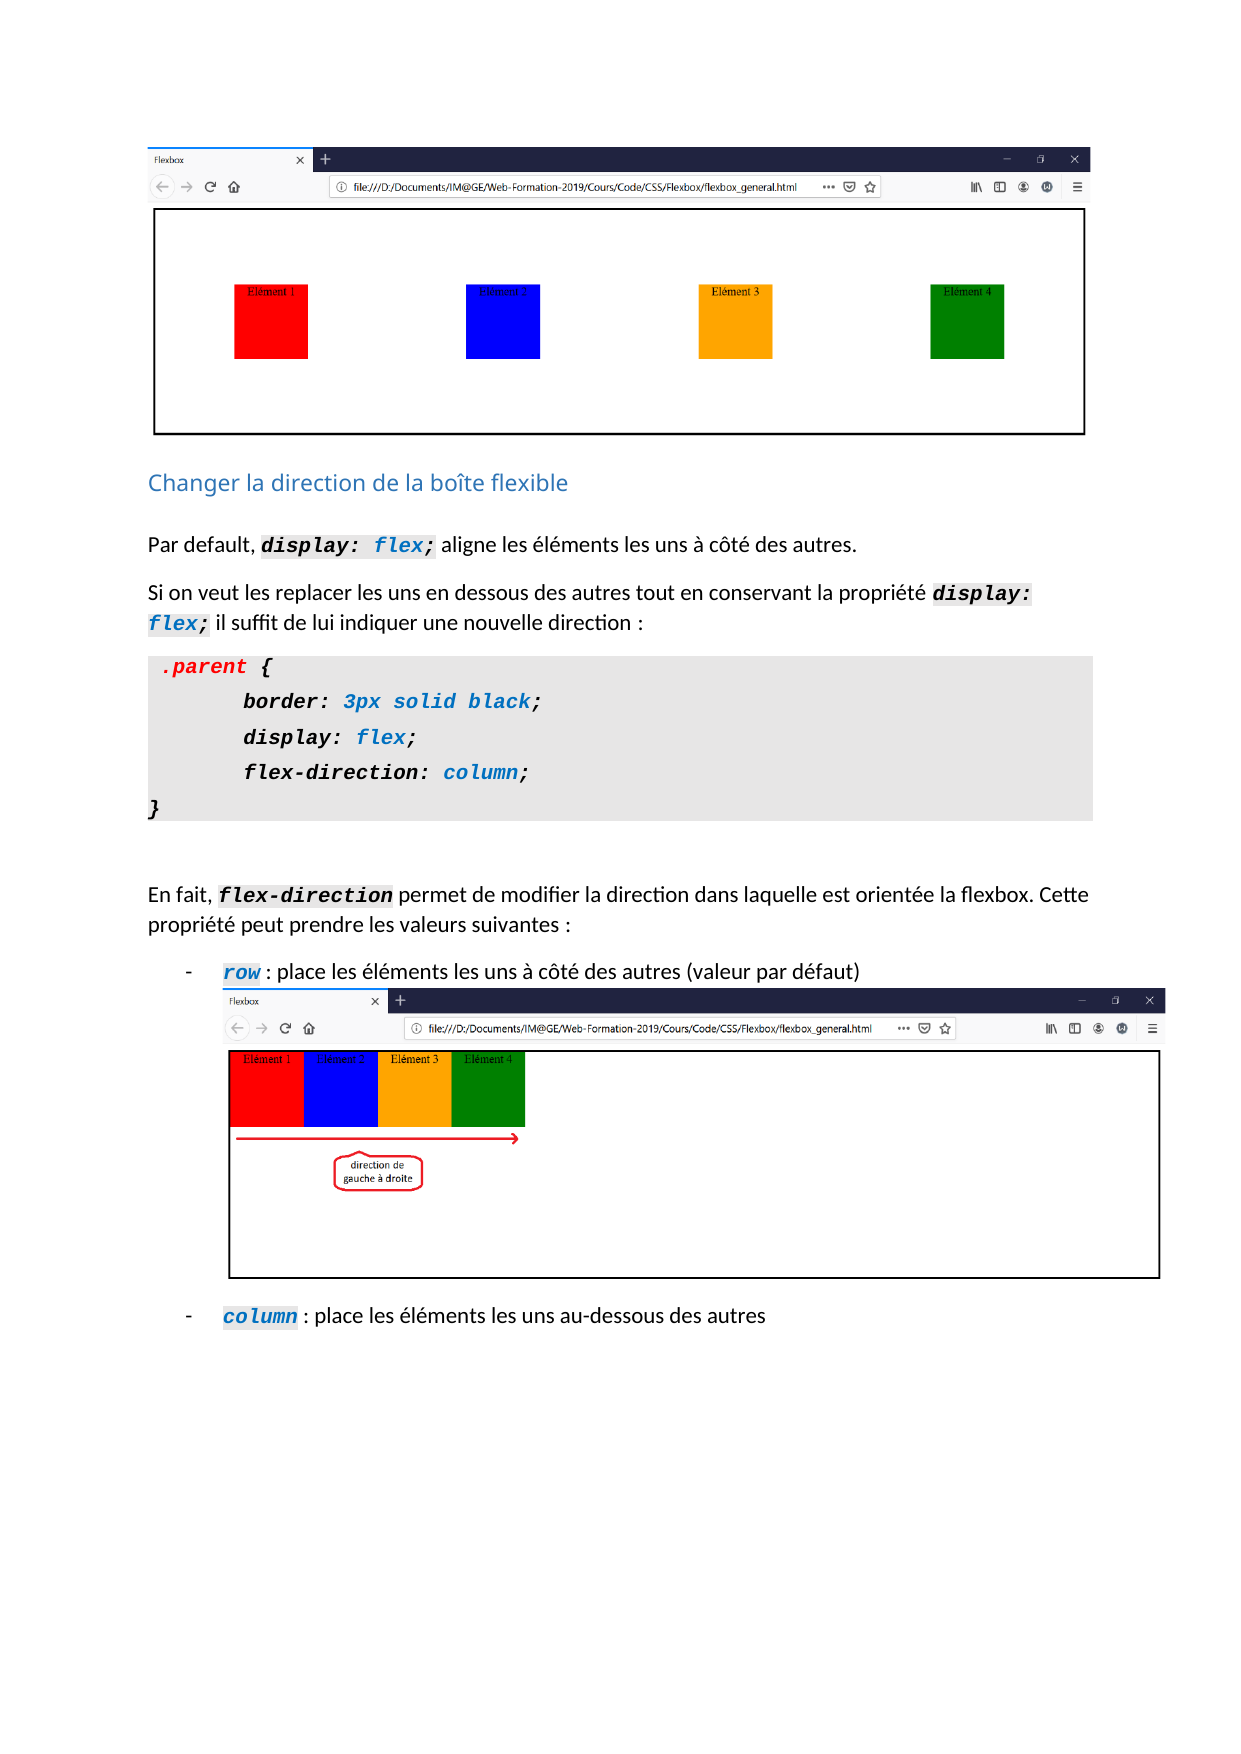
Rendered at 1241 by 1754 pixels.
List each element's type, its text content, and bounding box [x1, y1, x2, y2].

text Par default, display: flex; aligne les éléments les uns à côté des autres. [148, 500, 1093, 559]
text Si on veut les replacer les uns en dessous des autres tout en conservant la propriété display: flex; il suffit de lui indiquer une nouvelle direction : [148, 578, 1093, 637]
list column : place les éléments les uns au-dessous des autres [185, 1301, 1093, 1330]
text display: flex; [148, 727, 1093, 750]
text border: 3px solid black; [148, 691, 1093, 715]
text flex-direction: column; [148, 762, 1093, 786]
text En fait, flex-direction permet de modifier la direction dans laquelle est orientée la flexbox. Cette propriété peut prendre les valeurs suivantes : [148, 880, 1093, 939]
picture [147, 147, 1091, 448]
text .parent { [148, 656, 1093, 679]
list row : place les éléments les uns à côté des autres (valeur par défaut) [185, 957, 1093, 986]
picture [222, 988, 1166, 1299]
subtitle Changer la direction de la boîte flexible [148, 466, 1093, 498]
text } [148, 798, 1093, 821]
